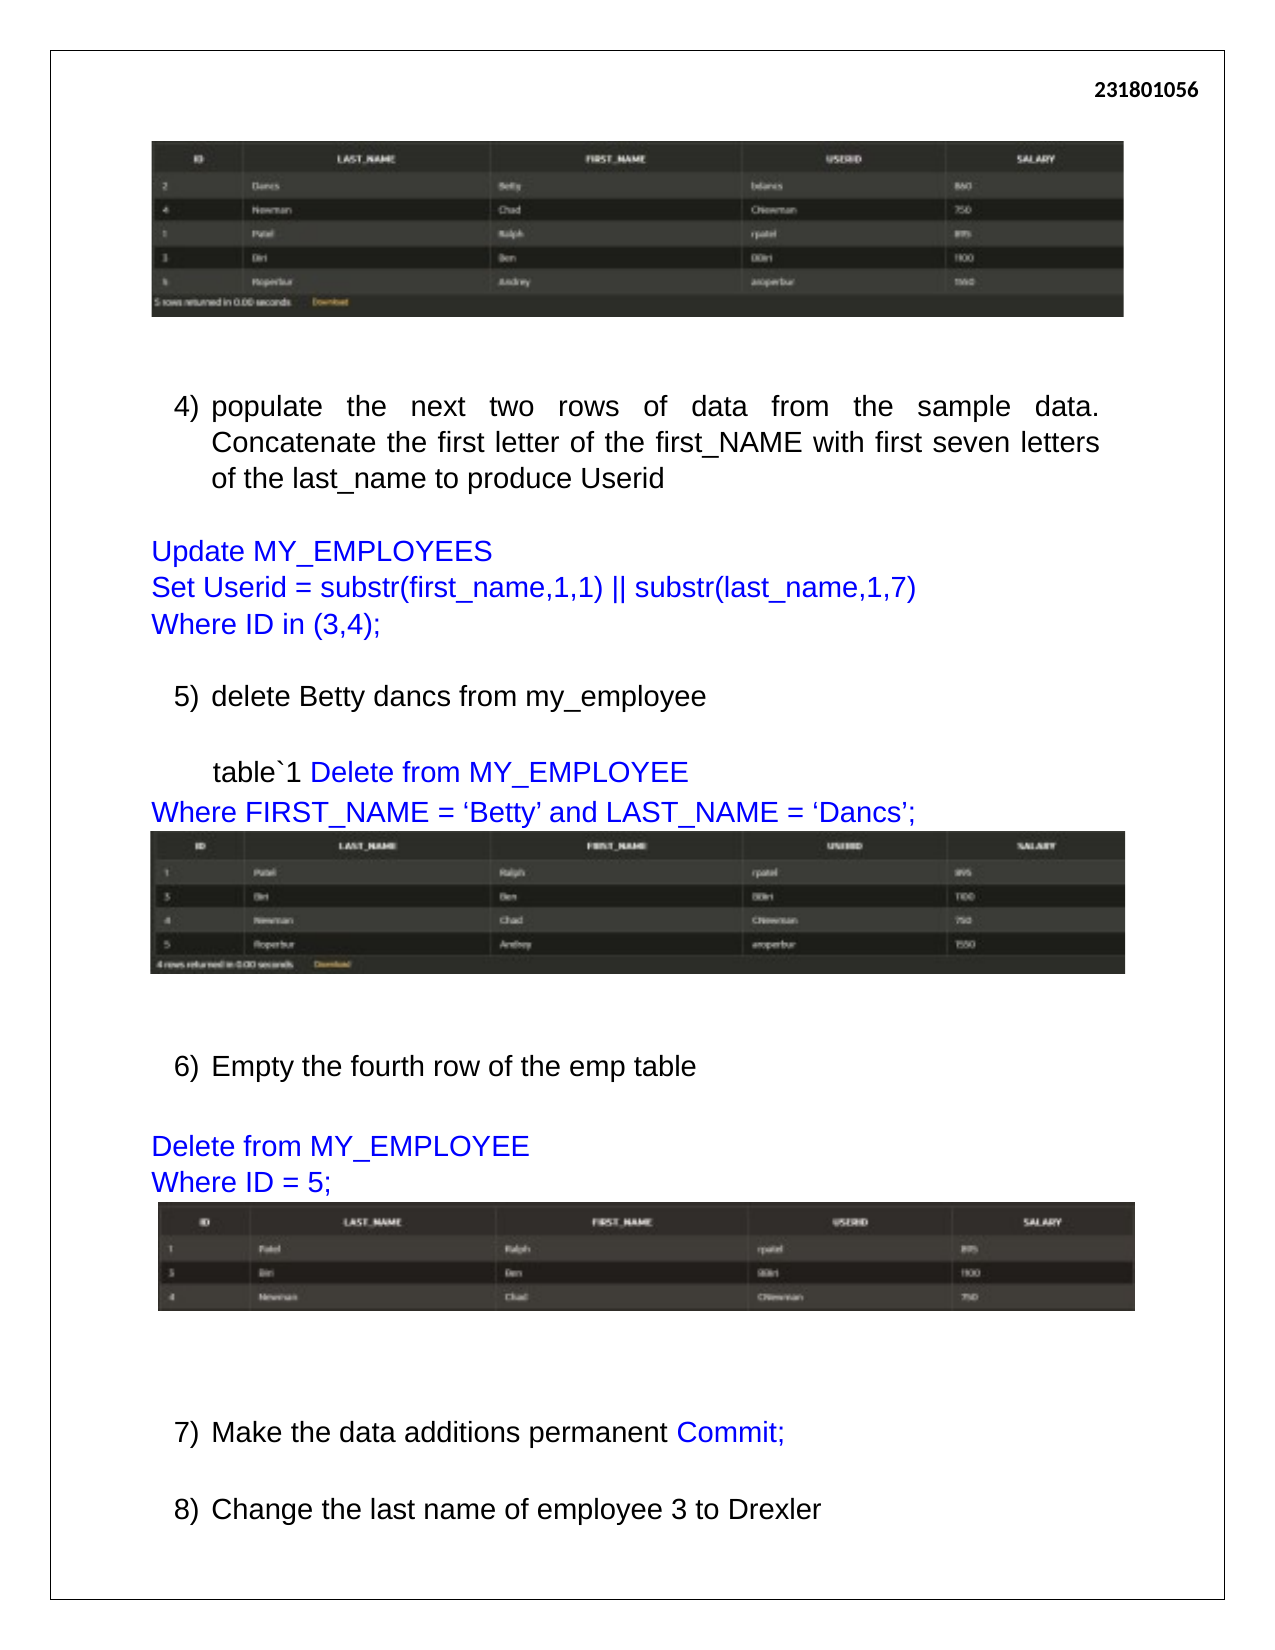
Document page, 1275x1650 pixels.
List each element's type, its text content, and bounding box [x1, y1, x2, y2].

text Where ID in (3,4); [151, 607, 1220, 641]
list Change the last name of employee 3 to Drexler [173, 1492, 1102, 1526]
picture [151, 141, 1124, 317]
picture [150, 831, 1126, 974]
text Delete from MY_EMPLOYEE [151, 1129, 1220, 1162]
text Update MY_EMPLOYEES [151, 534, 1220, 567]
picture [158, 1202, 1135, 1311]
list populate the next two rows of data from the sample data. Concatenate the first letter of the first_NAME with first seven letters of the last_name to produce Userid [173, 389, 1102, 495]
list delete Betty dancs from my_employee [173, 679, 1102, 712]
list Make the data additions permanent Commit; [173, 1415, 1102, 1448]
text Where FIRST_NAME = ‘Betty’ and LAST_NAME = ‘Dancs’; [151, 795, 1220, 828]
text table`1 Delete from MY_EMPLOYEE [213, 755, 1220, 789]
text Set Userid = substr(first_name,1,1) || substr(last_name,1,7) [151, 570, 1220, 604]
list Empty the fourth row of the emp table [173, 1049, 1102, 1083]
text Where ID = 5; [151, 1166, 1220, 1199]
